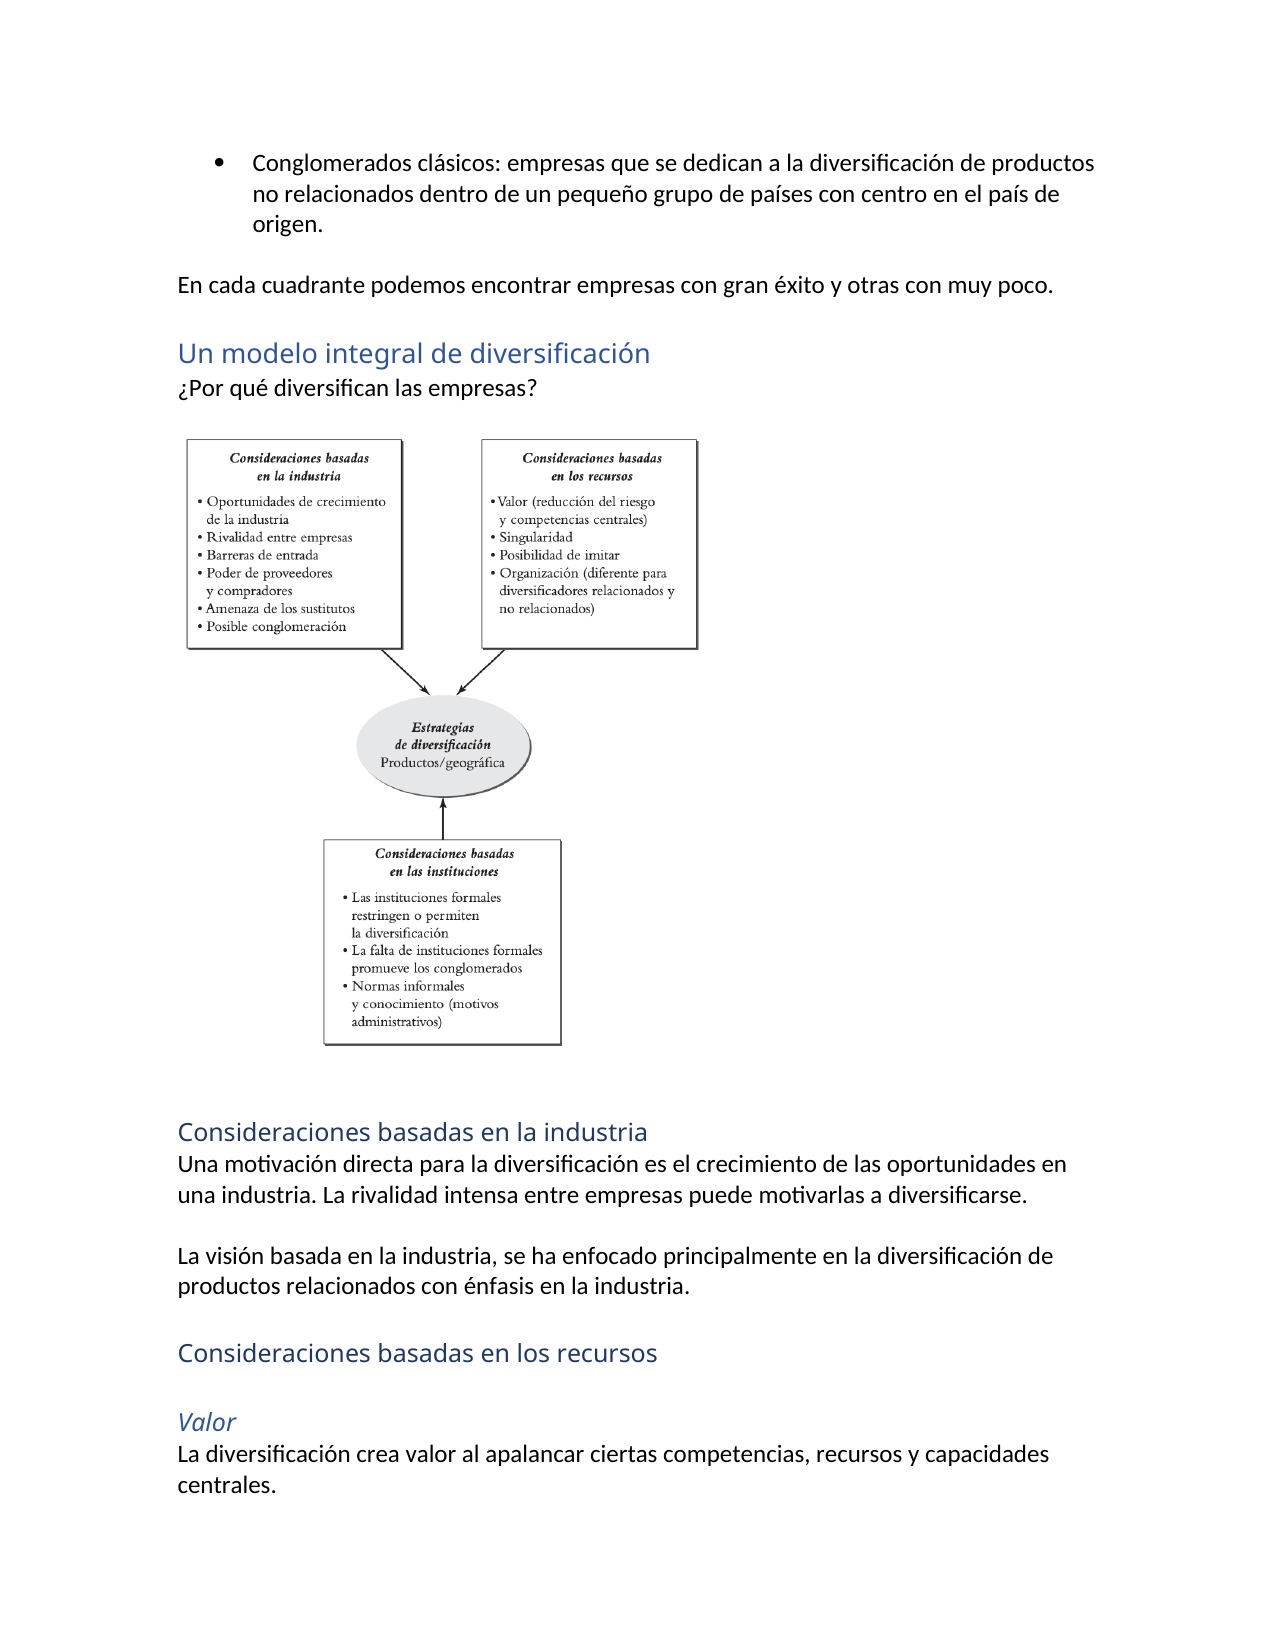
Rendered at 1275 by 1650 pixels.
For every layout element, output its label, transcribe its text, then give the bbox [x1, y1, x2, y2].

picture [177, 432, 701, 1049]
text ¿Por qué diversifican las empresas? [177, 372, 1098, 402]
subtitle Un modelo integral de diversificación [177, 335, 1098, 372]
subtitle Consideraciones basadas en la industria [177, 1114, 1098, 1148]
text Una motivación directa para la diversificación es el crecimiento de las oportunidades en una industria. La rivalidad intensa entre empresas puede motivarlas a diversificarse. [177, 1148, 1098, 1209]
text La diversificación crea valor al apalancar ciertas competencias, recursos y capacidades centrales. [177, 1438, 1098, 1499]
text En cada cuadrante podemos encontrar empresas con gran éxito y otras con muy poco. [177, 270, 1098, 300]
subtitle Consideraciones basadas en los recursos [177, 1336, 1098, 1370]
subtitle Valor [177, 1404, 1098, 1438]
list Conglomerados clásicos: empresas que se dedican a la diversificación de productos no relacionados dentro de un pequeño grupo de países con centro en el país de origen. [215, 148, 1098, 239]
text La visión basada en la industria, se ha enfocado principalmente en la diversificación de productos relacionados con énfasis en la industria. [177, 1240, 1098, 1301]
